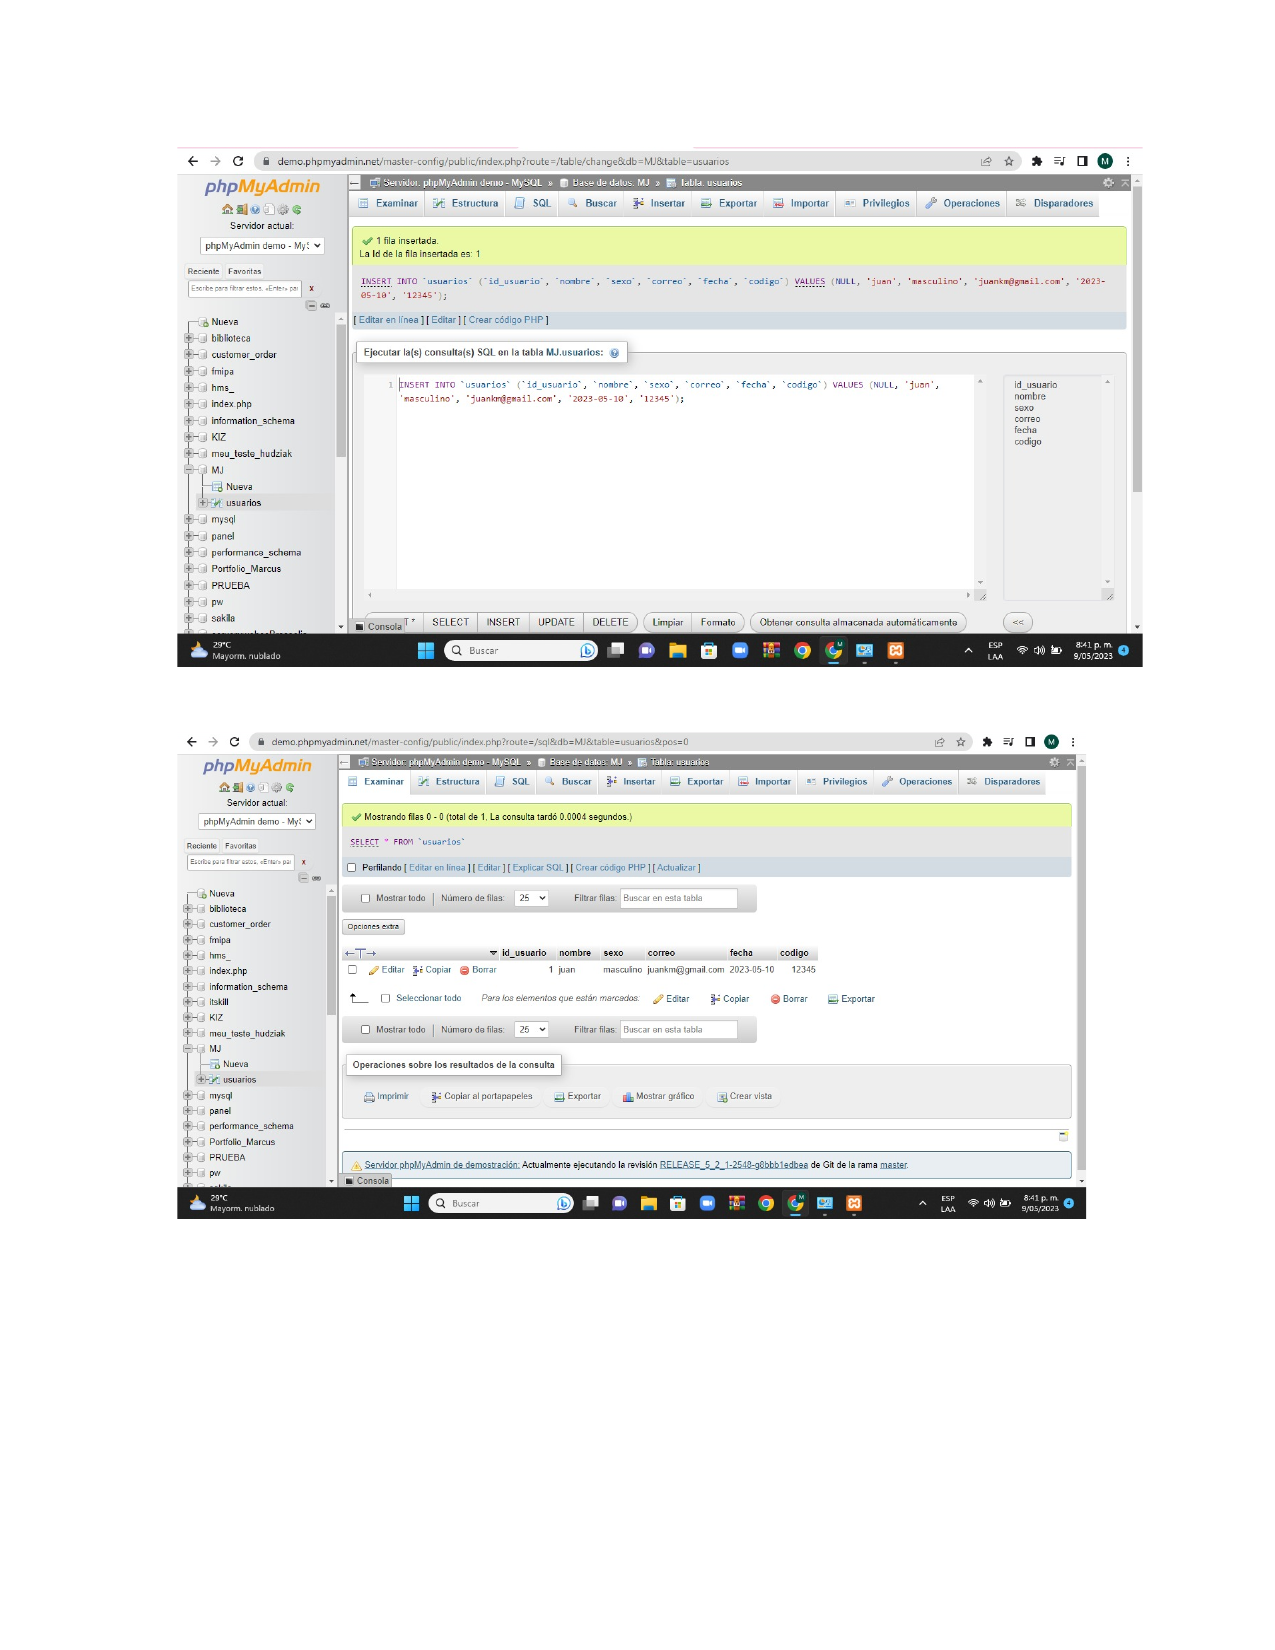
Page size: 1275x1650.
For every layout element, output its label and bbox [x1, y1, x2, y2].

picture [177, 147, 1143, 667]
picture [177, 732, 1087, 1219]
